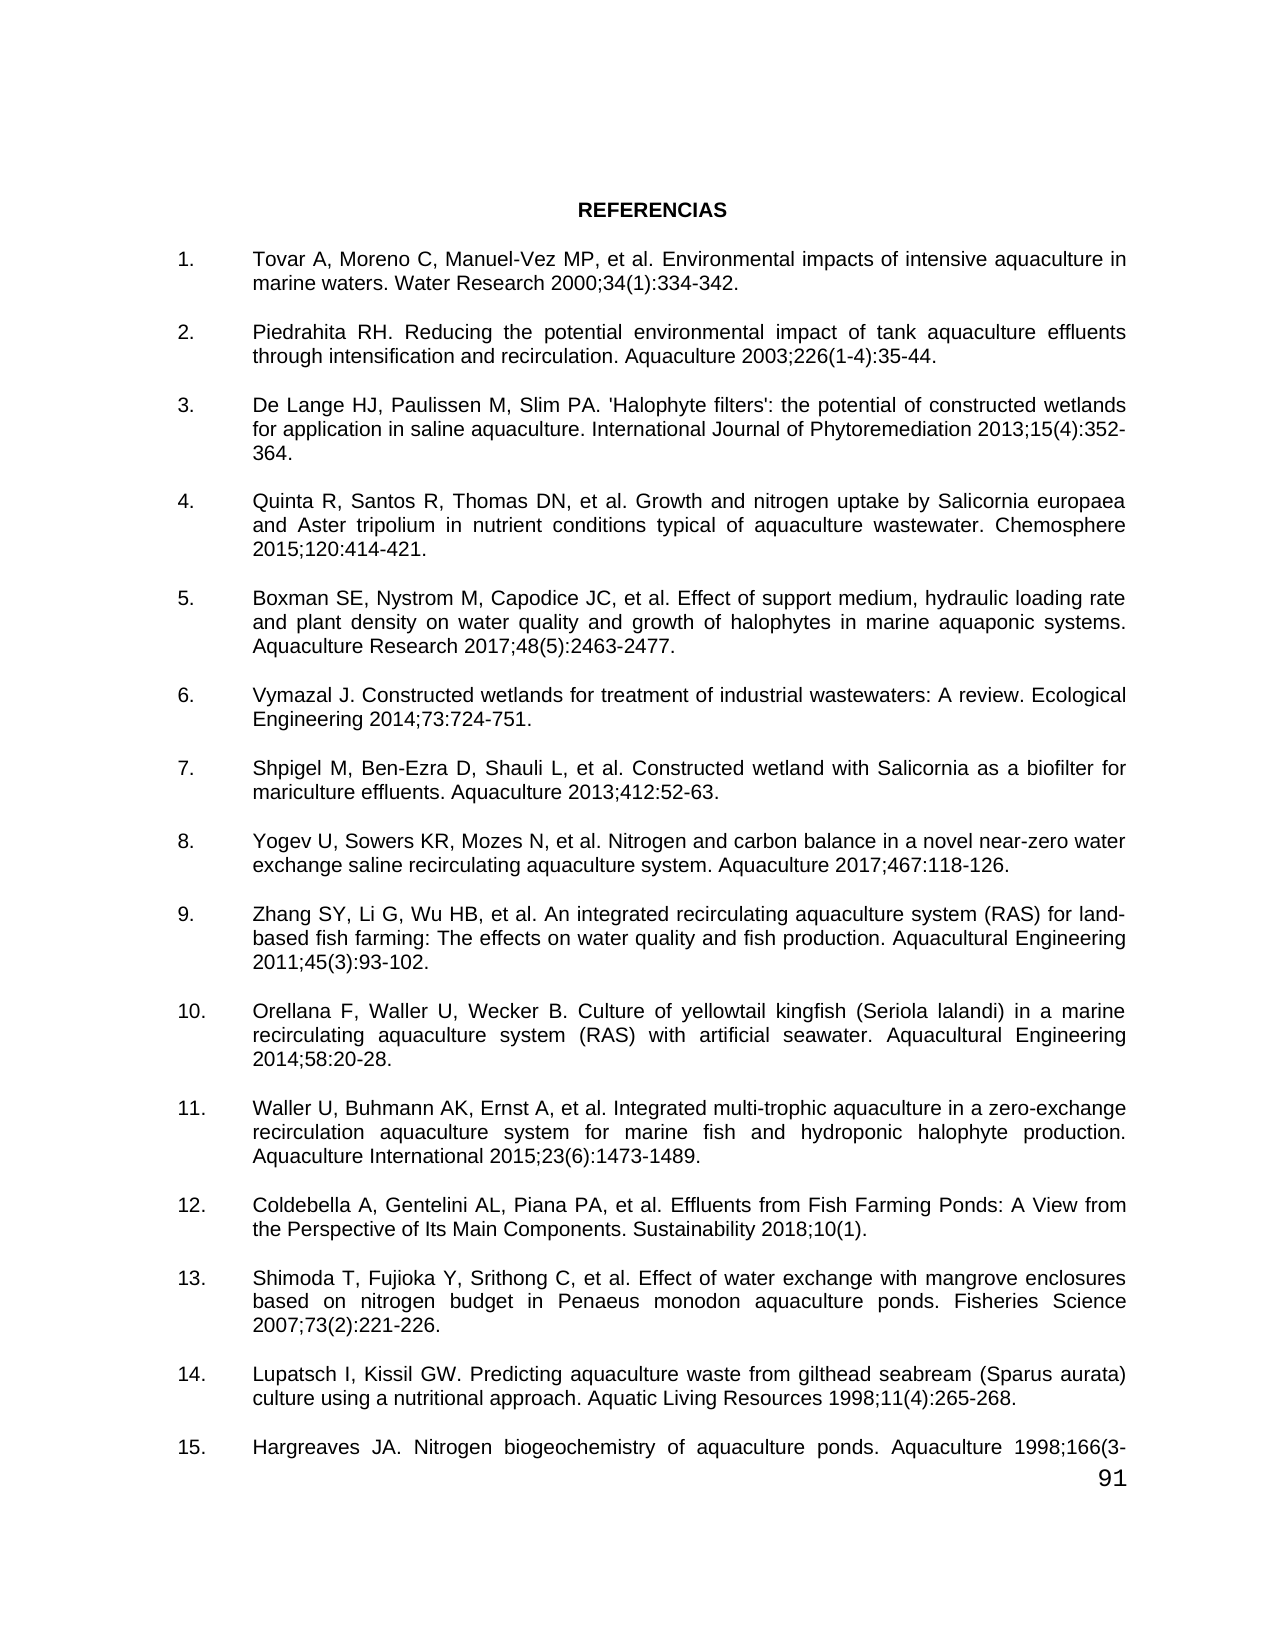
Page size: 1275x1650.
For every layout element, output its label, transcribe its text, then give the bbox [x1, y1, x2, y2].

text 13. Shimoda T, Fujioka Y, Srithong C, et al. Effect of water exchange with mangrove enclosures based on nitrogen budget in Penaeus monodon aquaculture ponds. Fisheries Science 2007;73(2):221-226. [177, 1265, 1127, 1337]
text 2. Piedrahita RH. Reducing the potential environmental impact of tank aquaculture effluents through intensification and recirculation. Aquaculture 2003;226(1-4):35-44. [177, 319, 1127, 367]
text 10. Orellana F, Waller U, Wecker B. Culture of yellowtail kingfish (Seriola lalandi) in a marine recirculating aquaculture system (RAS) with artificial seawater. Aquacultural Engineering 2014;58:20-28. [177, 999, 1127, 1071]
text 8. Yogev U, Sowers KR, Mozes N, et al. Nitrogen and carbon balance in a novel near-zero water exchange saline recirculating aquaculture system. Aquaculture 2017;467:118-126. [177, 829, 1127, 877]
text 5. Boxman SE, Nystrom M, Capodice JC, et al. Effect of support medium, hydraulic loading rate and plant density on water quality and growth of halophytes in marine aquaponic systems. Aquaculture Research 2017;48(5):2463-2477. [177, 586, 1127, 658]
subtitle REFERENCIAS [177, 198, 1127, 222]
text 12. Coldebella A, Gentelini AL, Piana PA, et al. Effluents from Fish Farming Ponds: A View from the Perspective of Its Main Components. Sustainability 2018;10(1). [177, 1192, 1127, 1240]
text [177, 1435, 1127, 1459]
text 6. Vymazal J. Constructed wetlands for treatment of industrial wastewaters: A review. Ecological Engineering 2014;73:724-751. [177, 683, 1127, 731]
text 3. De Lange HJ, Paulissen M, Slim PA. 'Halophyte filters': the potential of constructed wetlands for application in saline aquaculture. International Journal of Phytoremediation 2013;15(4):352-364. [177, 392, 1127, 464]
text 11. Waller U, Buhmann AK, Ernst A, et al. Integrated multi-trophic aquaculture in a zero-exchange recirculation aquaculture system for marine fish and hydroponic halophyte production. Aquaculture International 2015;23(6):1473-1489. [177, 1096, 1127, 1167]
text 14. Lupatsch I, Kissil GW. Predicting aquaculture waste from gilthead seabream (Sparus aurata) culture using a nutritional approach. Aquatic Living Resources 1998;11(4):265-268. [177, 1362, 1127, 1410]
text 4. Quinta R, Santos R, Thomas DN, et al. Growth and nitrogen uptake by Salicornia europaea and Aster tripolium in nutrient conditions typical of aquaculture wastewater. Chemosphere 2015;120:414-421. [177, 489, 1127, 561]
text 7. Shpigel M, Ben-Ezra D, Shauli L, et al. Constructed wetland with Salicornia as a biofilter for mariculture effluents. Aquaculture 2013;412:52-63. [177, 756, 1127, 804]
text 9. Zhang SY, Li G, Wu HB, et al. An integrated recirculating aquaculture system (RAS) for land-based fish farming: The effects on water quality and fish production. Aquacultural Engineering 2011;45(3):93-102. [177, 902, 1127, 974]
text 1. Tovar A, Moreno C, Manuel-Vez MP, et al. Environmental impacts of intensive aquaculture in marine waters. Water Research 2000;34(1):334-342. [177, 247, 1127, 294]
